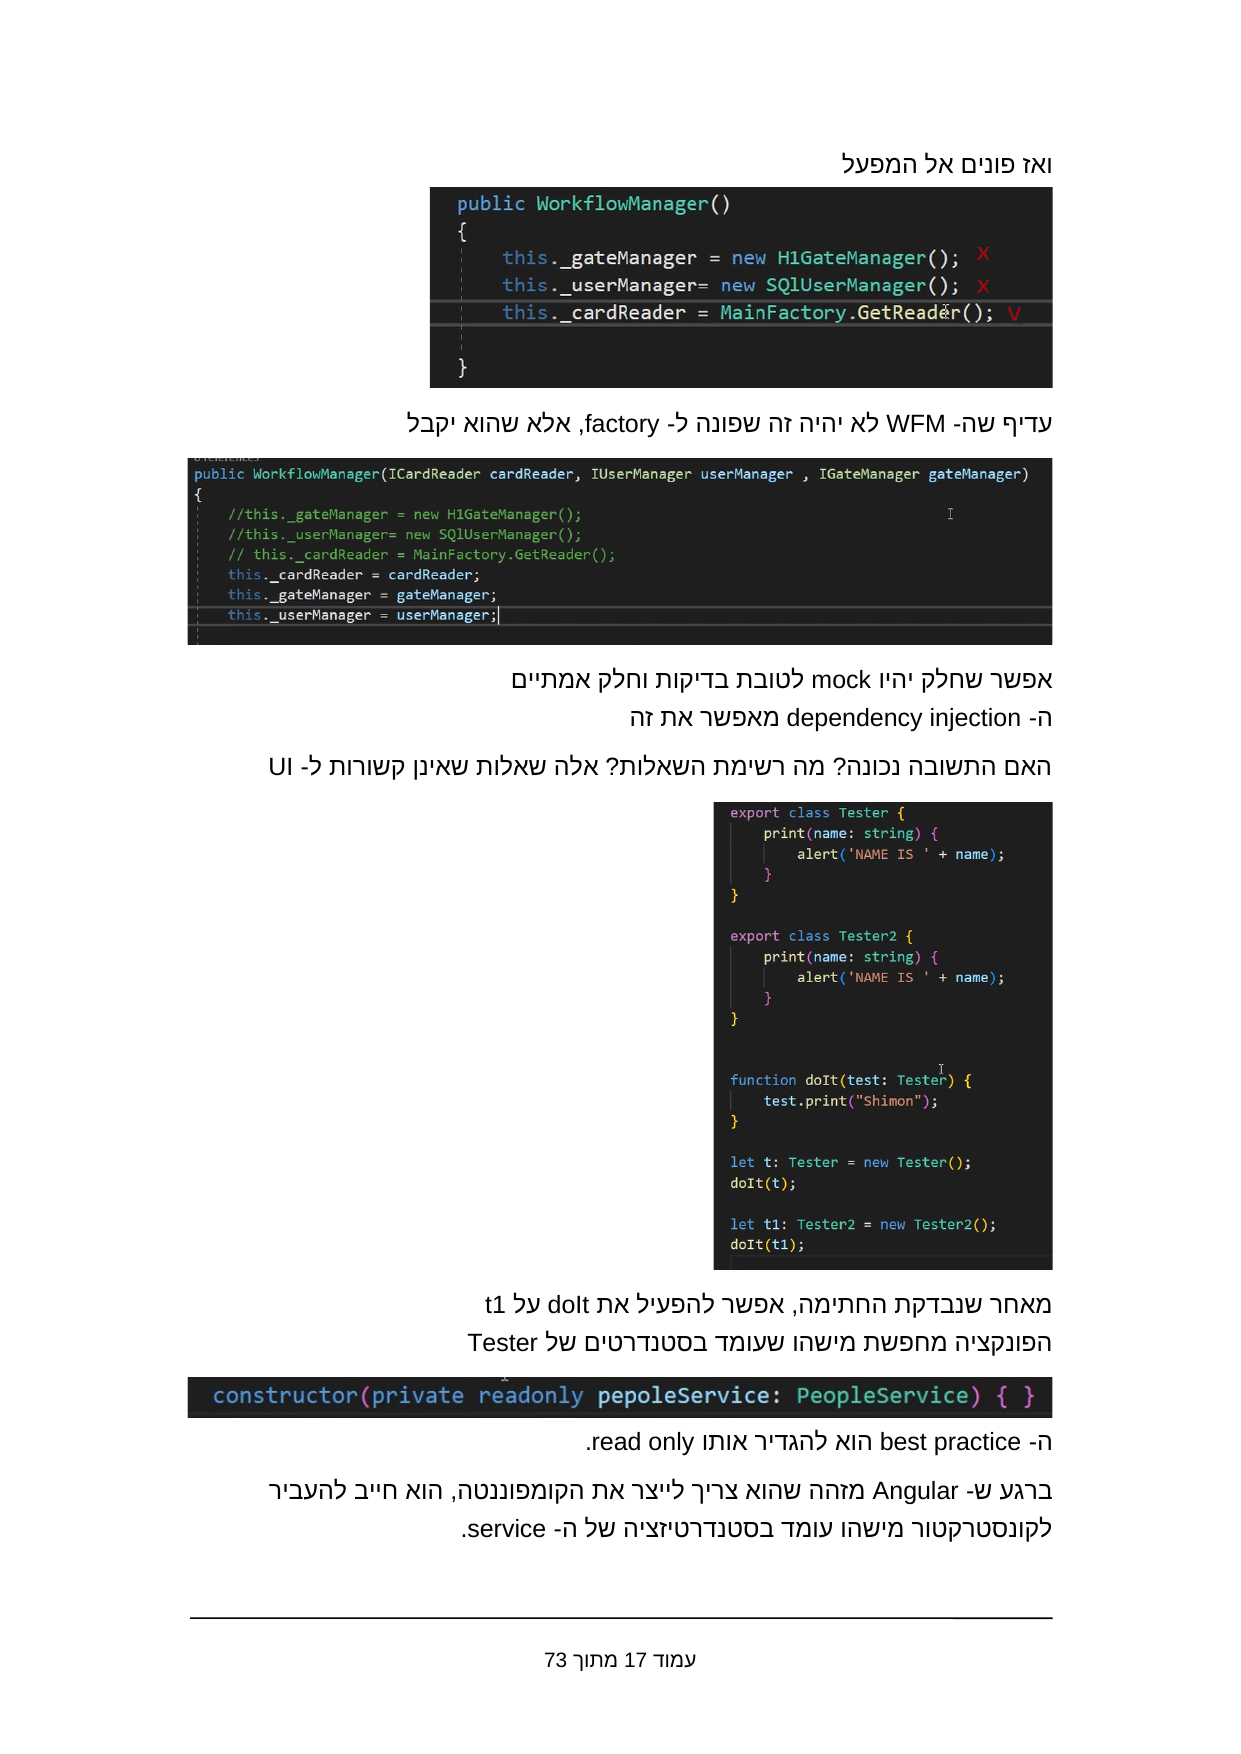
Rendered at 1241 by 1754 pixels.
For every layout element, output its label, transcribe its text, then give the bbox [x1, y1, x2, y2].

text ה- best practice הוא להגדיר אותו read only. [187, 1418, 1053, 1455]
text ברגע ש- Angular מזהה שהוא צריך לייצר את הקומפוננטה, הוא חייב להעביר לקונסטרקטור מישהו עומד בסטנדרטיזציה של ה- service. [187, 1476, 1053, 1542]
picture [713, 802, 1053, 1270]
text מאחר שנבדקת החתימה, אפשר להפעיל את doIt על t1 הפונקציה מחפשת מישהו שעומד בסטנדרטים של Tester [187, 1290, 1053, 1356]
text עדיף שה- WFM לא יהיה זה שפונה ל- factory, אלא שהוא יקבל [187, 409, 1053, 438]
picture [187, 1377, 1053, 1418]
picture [429, 187, 1053, 388]
text האם התשובה נכונה? מה רשימת השאלות? אלה שאלות שאינן קשורות ל- UI [187, 752, 1053, 781]
text אפשר שחלק יהיו mock לטובת בדיקות וחלק אמתיים ה- dependency injection מאפשר את זה [187, 665, 1053, 731]
picture [187, 458, 1053, 645]
